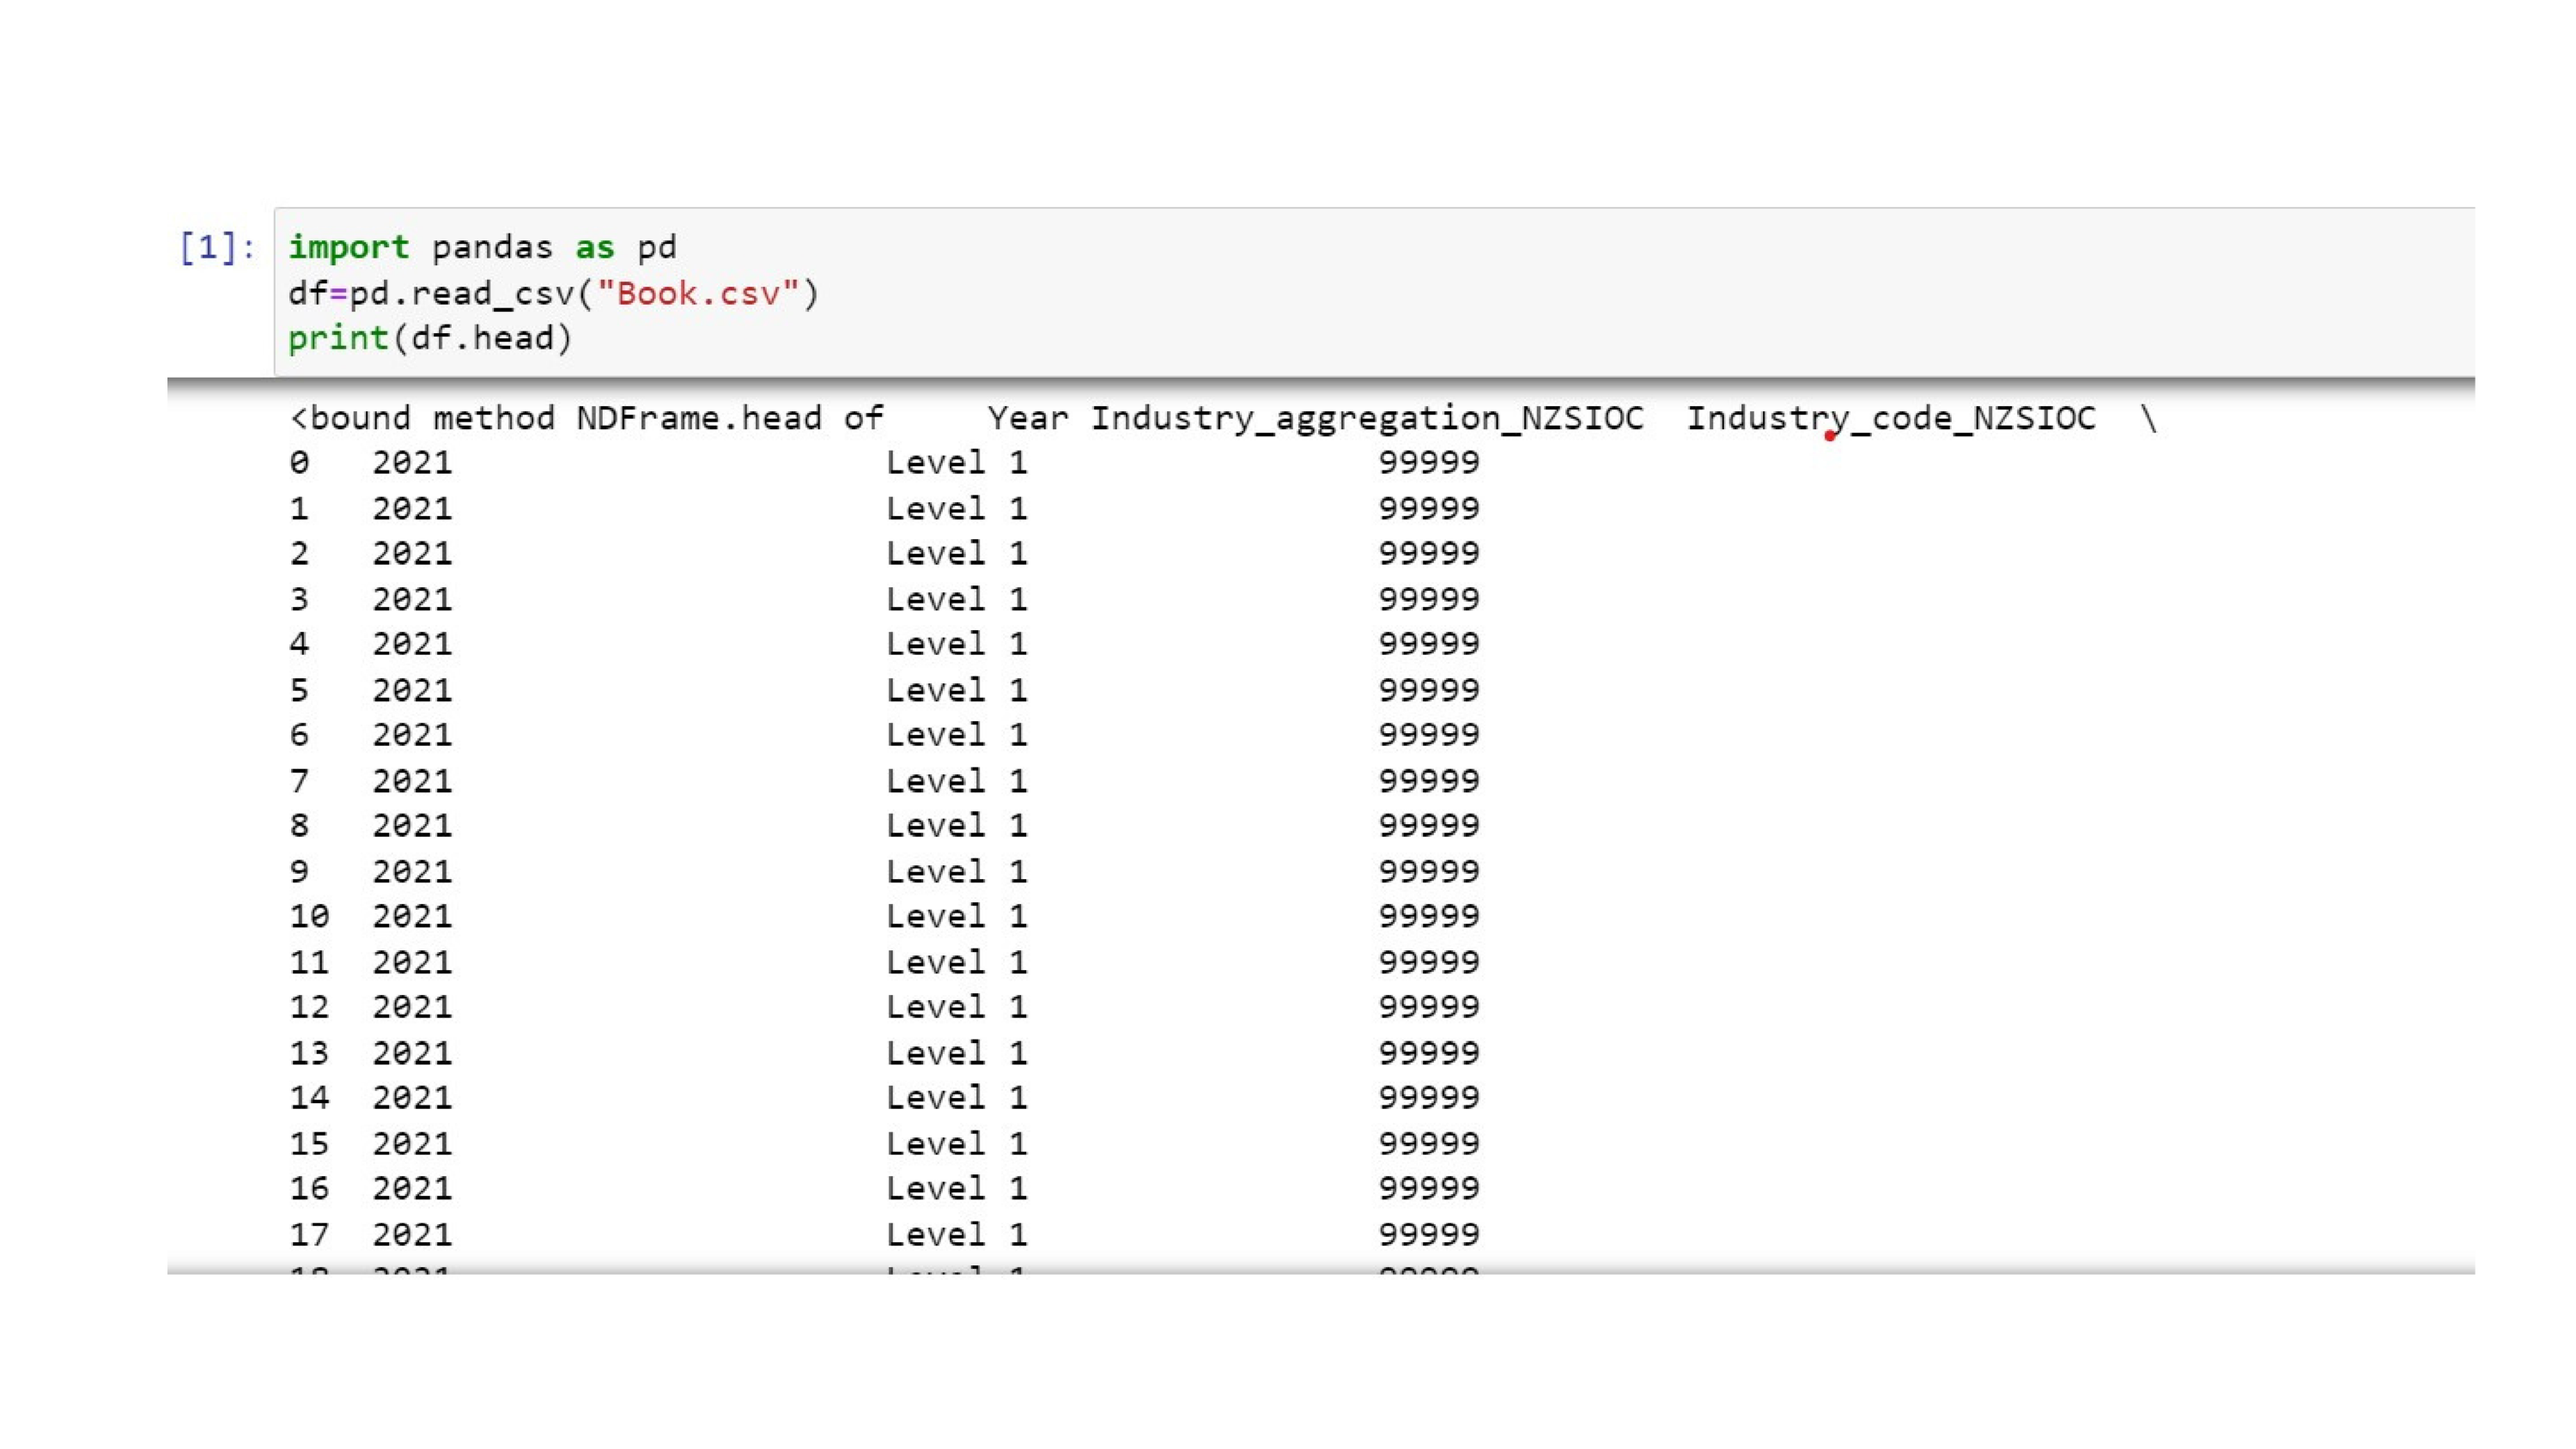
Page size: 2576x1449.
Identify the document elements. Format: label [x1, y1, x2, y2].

picture [167, 155, 2476, 1294]
